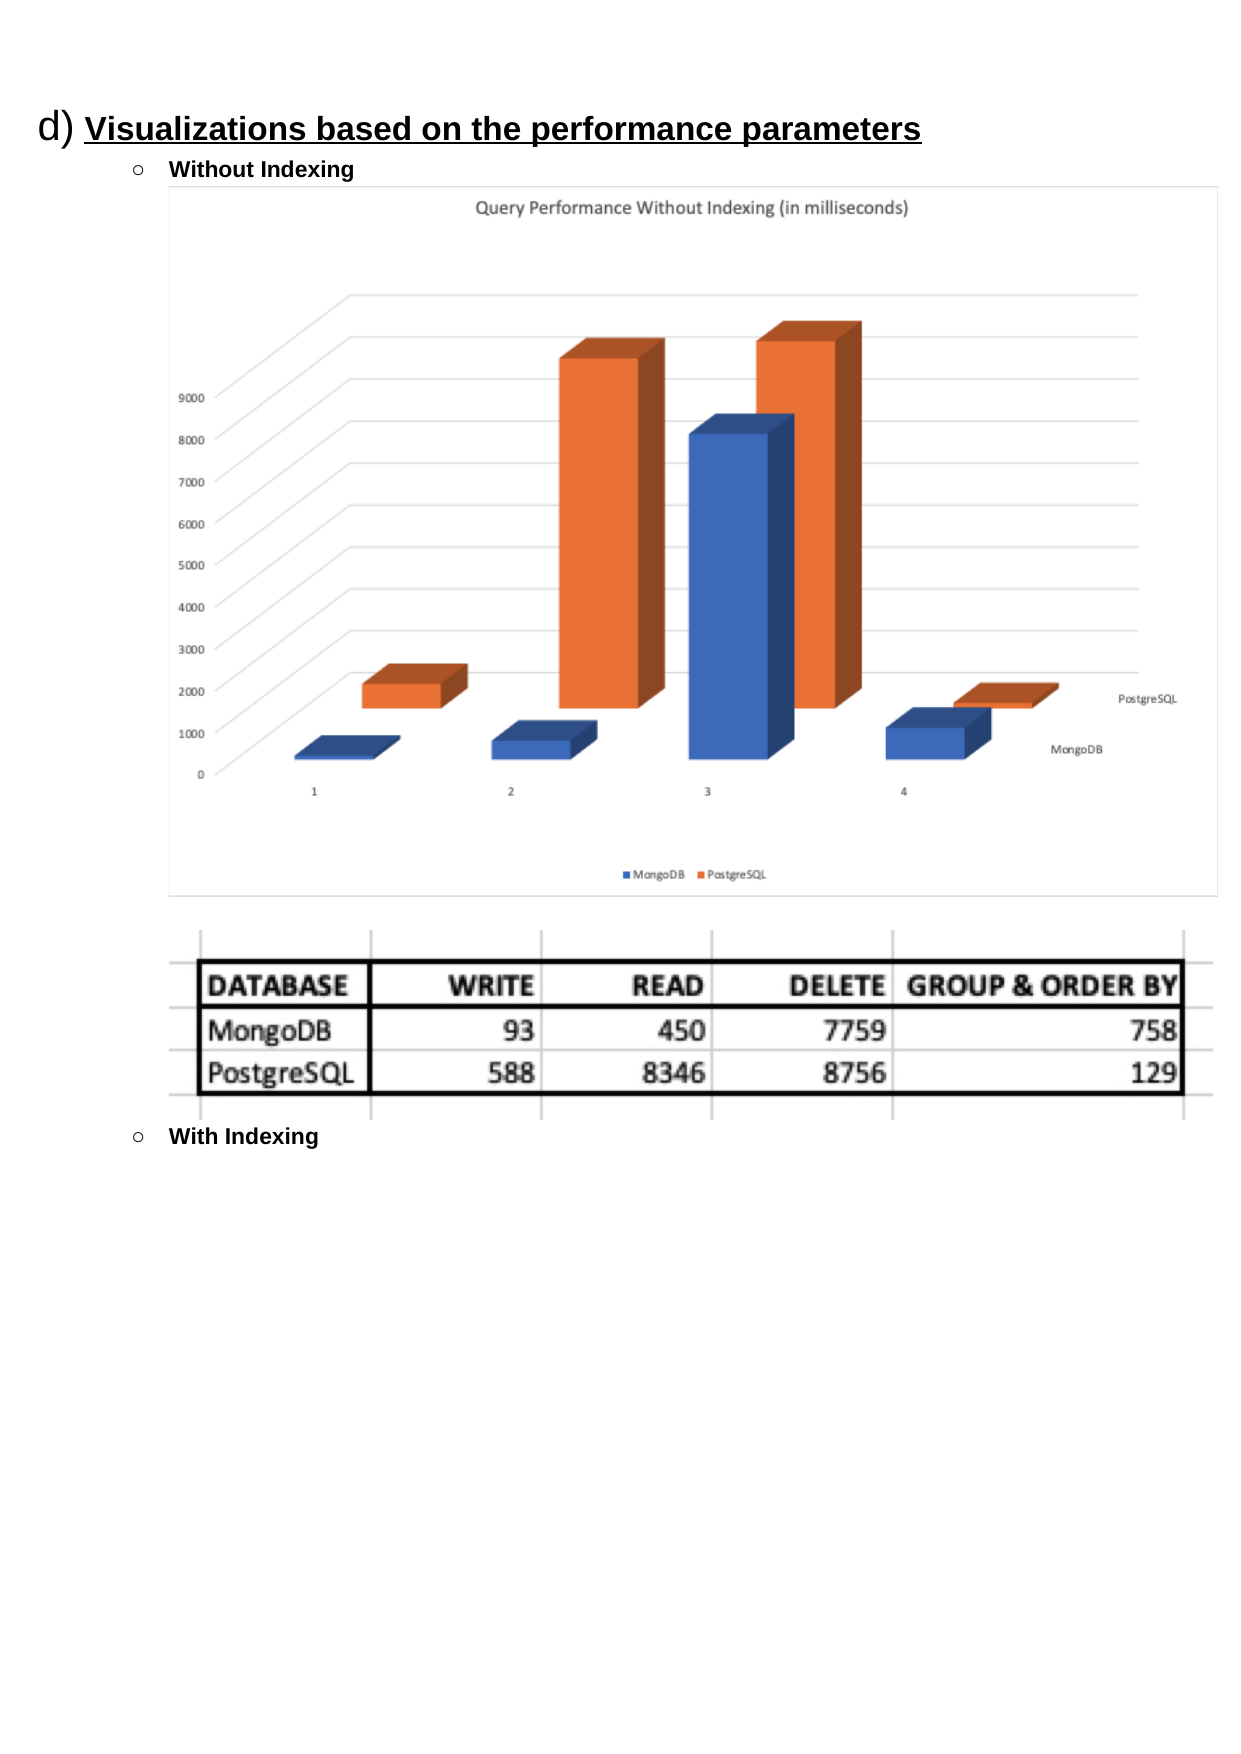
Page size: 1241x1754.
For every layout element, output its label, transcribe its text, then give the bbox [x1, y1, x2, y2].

subtitle Visualizations based on the performance parameters [37, 101, 1228, 149]
list With Indexing [131, 1123, 1228, 1150]
list Without Indexing [131, 156, 1228, 183]
picture [168, 930, 1214, 1120]
picture [168, 186, 1218, 897]
